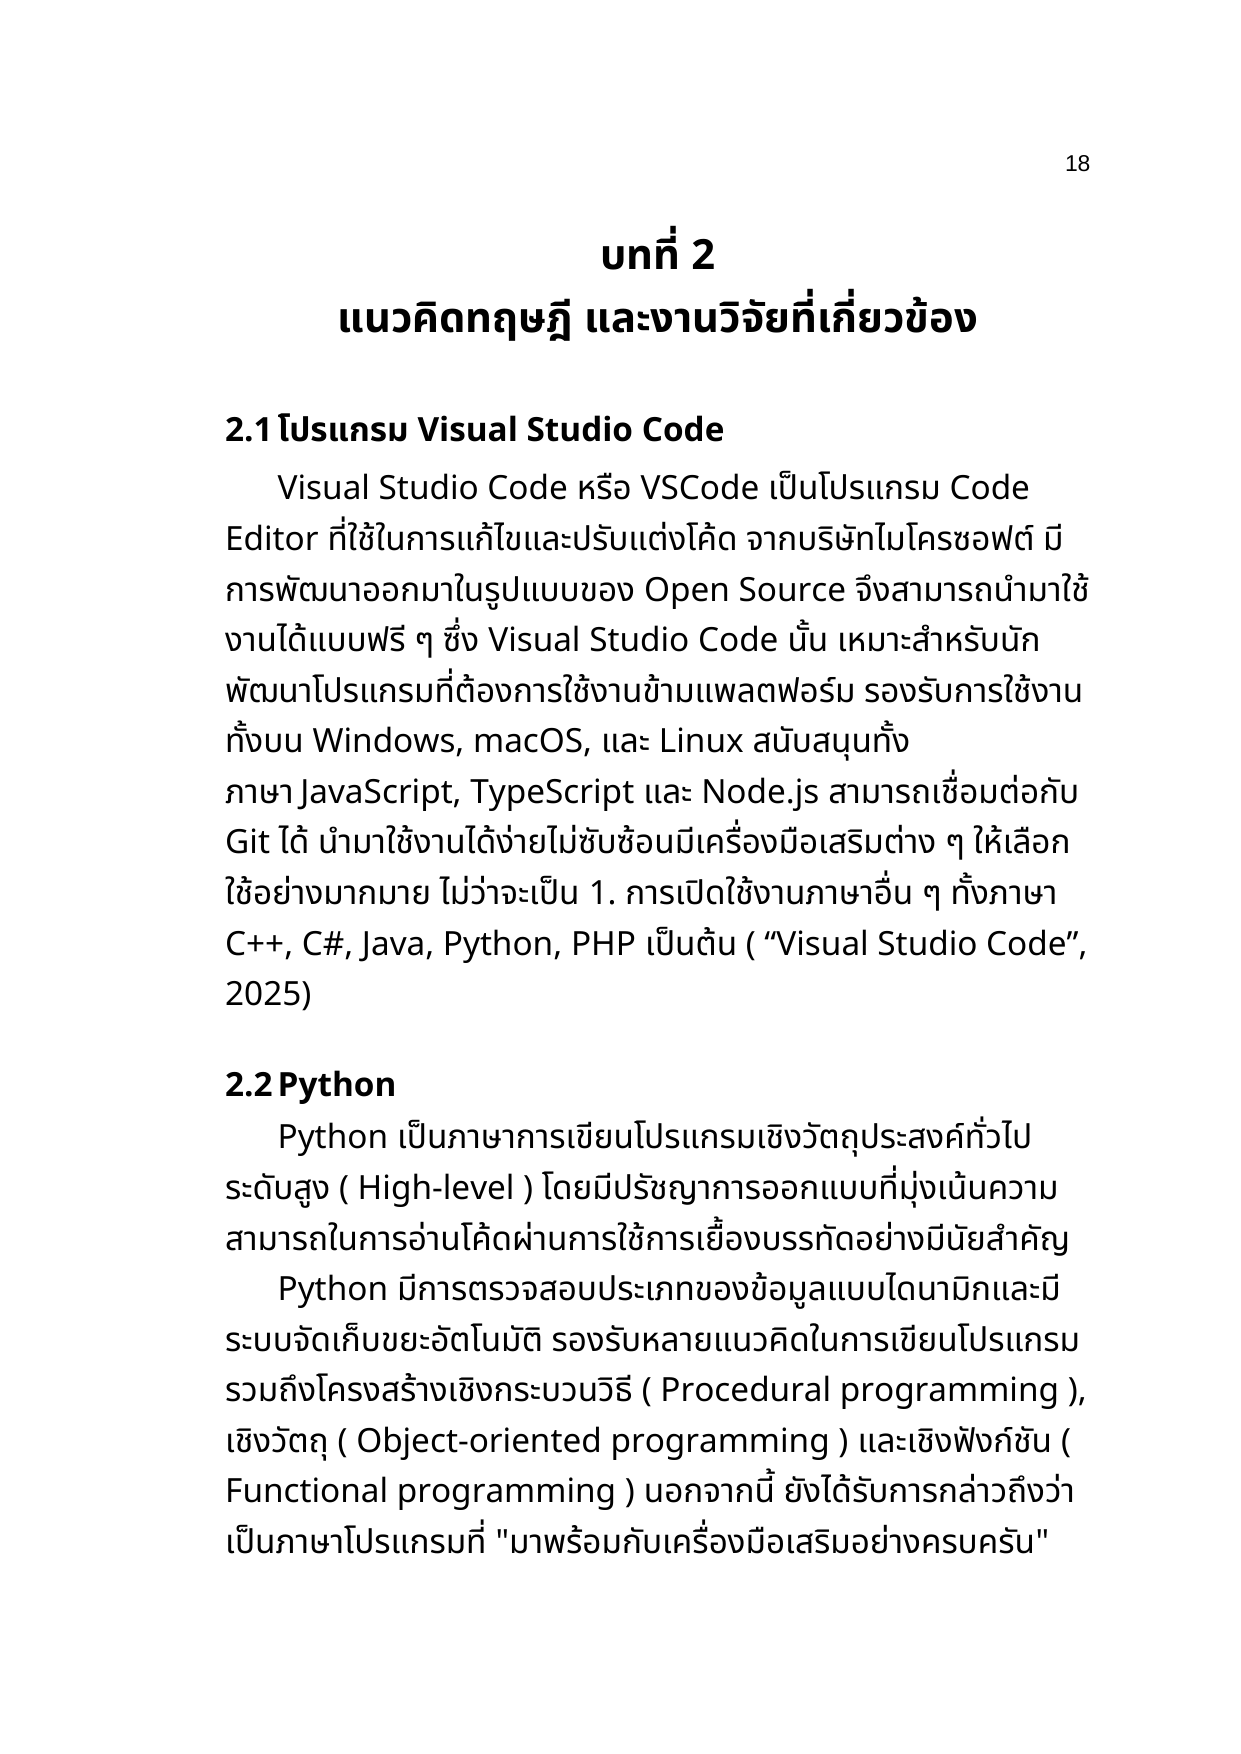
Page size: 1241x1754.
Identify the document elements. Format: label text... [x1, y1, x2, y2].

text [225, 1265, 1090, 1568]
text Python เป็นภาษาการเขียนโปรแกรมเชิงวัตถุประสงค์ทั่วไประดับสูง ( High-level ) โดยมีปรัชญาการออกแบบที่มุ่งเน้นความสามารถในการอ่านโค้ดผ่านการใช้การเยื้องบรรทัดอย่างมีนัยสำคัญ [225, 1113, 1090, 1265]
subtitle Python [225, 1061, 1090, 1106]
text แนวคิดทฤษฎี และงานวิจัยที่เกี่ยวข้อง [225, 288, 1090, 351]
text Visual Studio Code หรือ VSCode เป็นโปรแกรม Code Editor ที่ใช้ในการแก้ไขและปรับแต่งโค้ด จากบริษัทไมโครซอฟต์ มีการพัฒนาออกมาในรูปแบบของ Open Source จึงสามารถนำมาใช้งานได้แบบฟรี ๆ ซึ่ง Visual Studio Code นั้น เหมาะสำหรับนักพัฒนาโปรแกรมที่ต้องการใช้งานข้ามแพลตฟอร์ม รองรับการใช้งานทั้งบน Windows, macOS, และ Linux สนับสนุนทั้งภาษาJavaScript, TypeScript และ Node.js สามารถเชื่อมต่อกับ Git ได้ นำมาใช้งานได้ง่ายไม่ซับซ้อนมีเครื่องมือเสริมต่าง ๆ ให้เลือกใช้อย่างมากมาย ไม่ว่าจะเป็น 1. การเปิดใช้งานภาษาอื่น ๆ ทั้งภาษา C++, C#, Java, Python, PHP เป็นต้น ( “Visual Studio Code”, 2025) [225, 464, 1090, 1016]
subtitle โปรแกรม Visual Studio Code [225, 406, 1090, 457]
